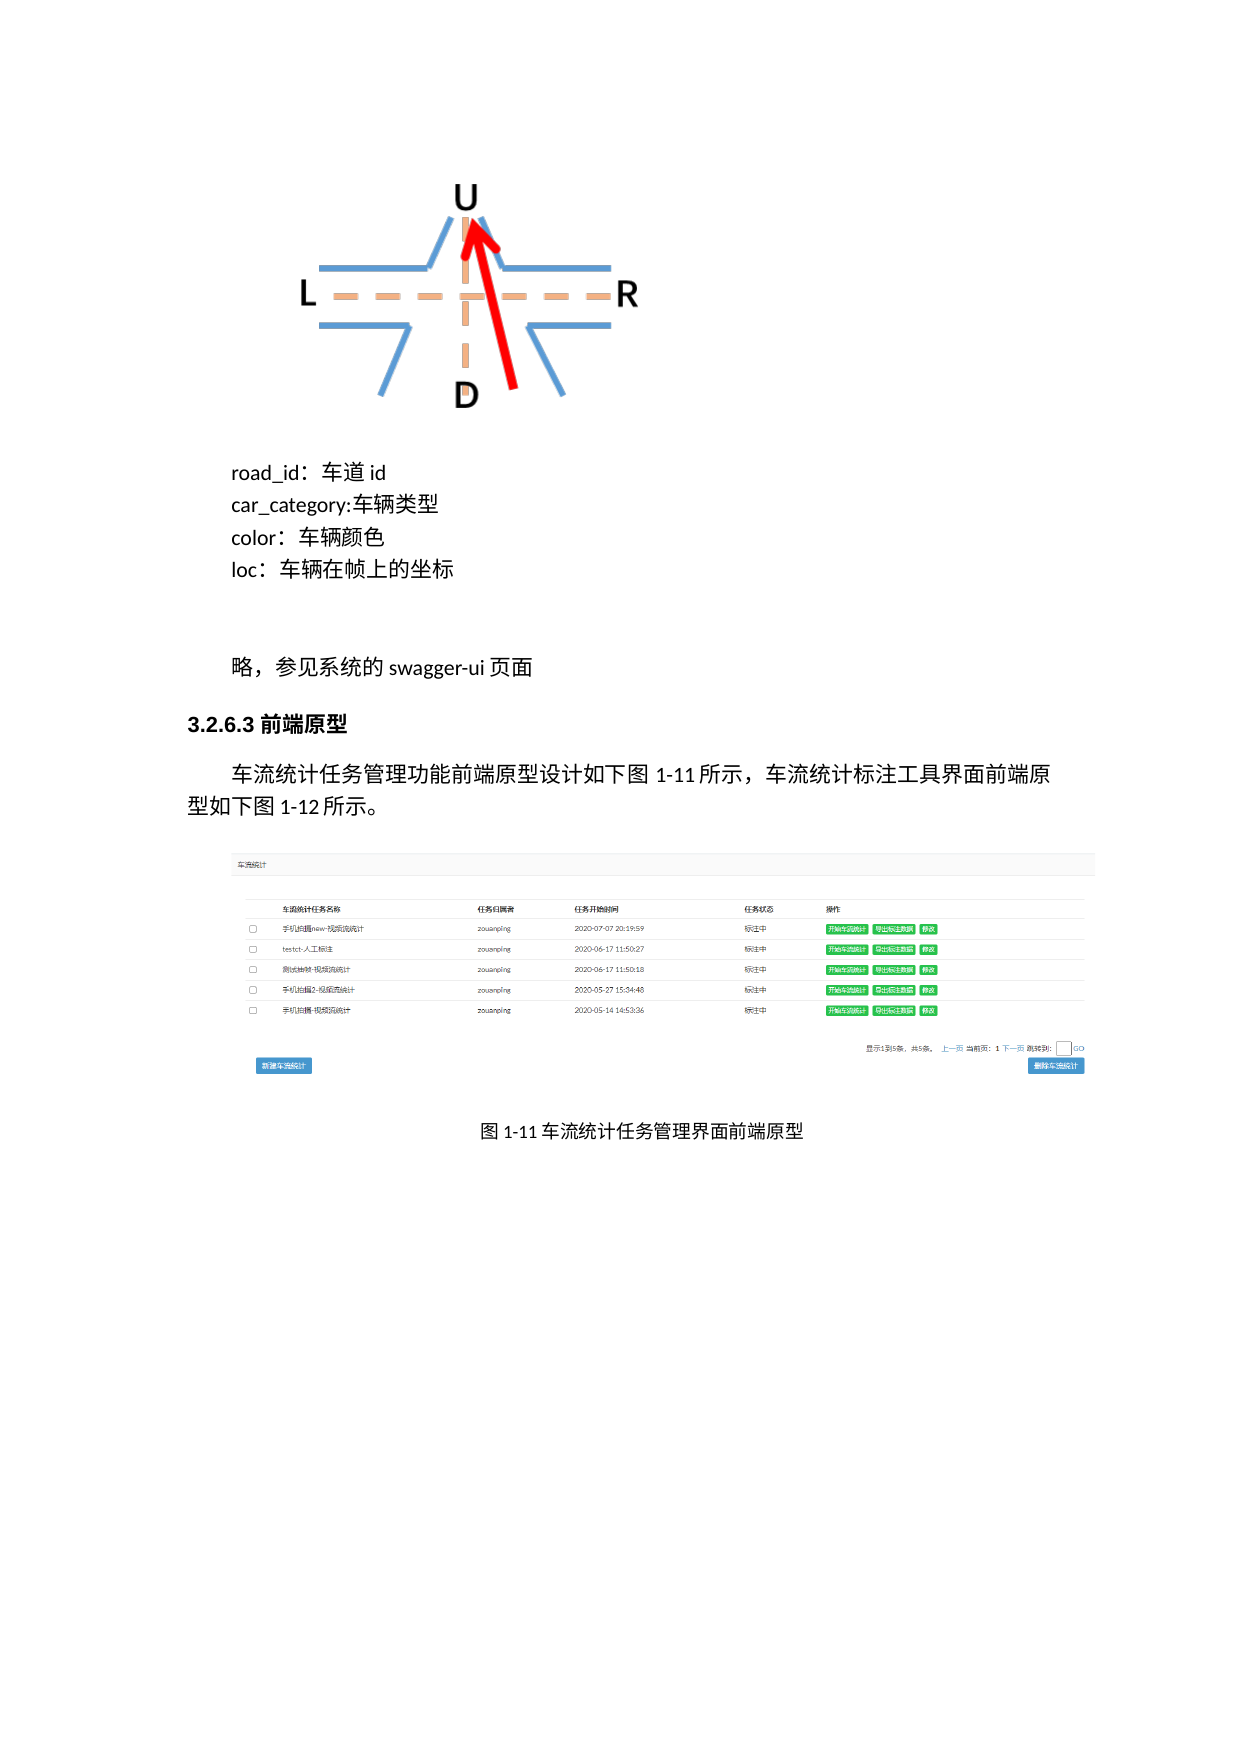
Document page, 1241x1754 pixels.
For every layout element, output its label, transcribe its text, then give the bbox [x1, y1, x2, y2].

picture [275, 162, 663, 440]
list 图1-11 车流统计任务管理界面前端原型 [187, 1114, 1053, 1146]
subtitle 3.2.6.3 前端原型 [187, 707, 1053, 739]
text car_category:车辆类型 [187, 487, 1053, 519]
list 略，参见系统的swagger-ui页面 [187, 649, 1053, 682]
text color：车辆颜色 [187, 519, 1053, 552]
text road_id：车道id [187, 454, 1053, 487]
text loc：车辆在帧上的坐标 [187, 552, 1053, 584]
text 车流统计任务管理功能前端原型设计如下图1-11所示，车流统计标注工具界面前端原型如下图1-12所示。 [187, 756, 1053, 821]
picture [231, 853, 1096, 1088]
